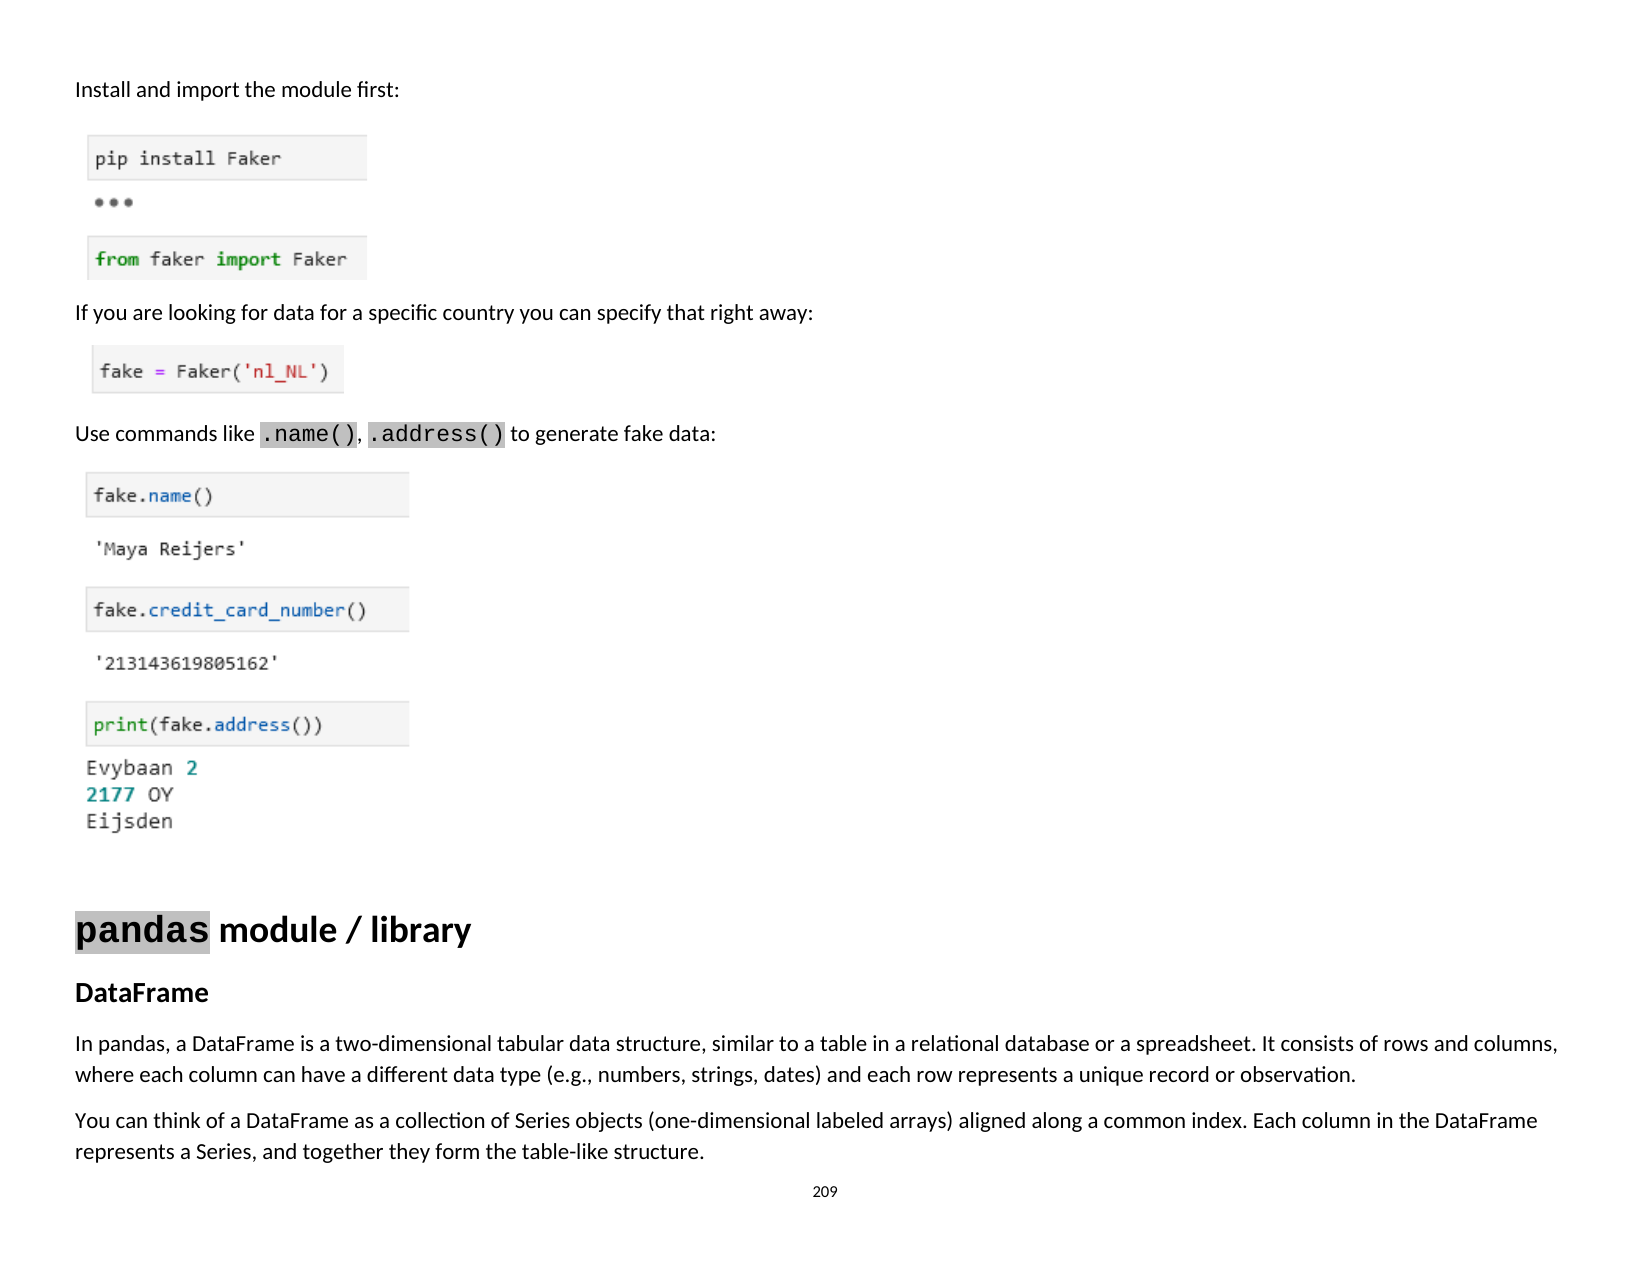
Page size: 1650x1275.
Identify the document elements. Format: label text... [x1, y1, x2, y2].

picture [75, 345, 344, 400]
text Install and import the module first: [75, 75, 1575, 103]
text DataFrame [75, 974, 1575, 1010]
picture [75, 121, 368, 280]
text If you are looking for data for a specific country you can specify that right away: [75, 298, 1575, 327]
text You can think of a DataFrame as a collection of Series objects (one-dimensional labeled arrays) aligned along a common index. Each column in the DataFrame represents a Series, and together they form the table-like structure. [75, 1107, 1575, 1165]
picture [75, 467, 410, 841]
text Use commands like .name(), .address() to generate fake data: [75, 419, 1575, 448]
text pandas module / library [75, 906, 1575, 954]
text In pandas, a DataFrame is a two-dimensional tabular data structure, similar to a table in a relational database or a spreadsheet. It consists of rows and columns, where each column can have a different data type (e.g., numbers, strings, dates) and each row represents a unique record or observation. [75, 1029, 1575, 1088]
